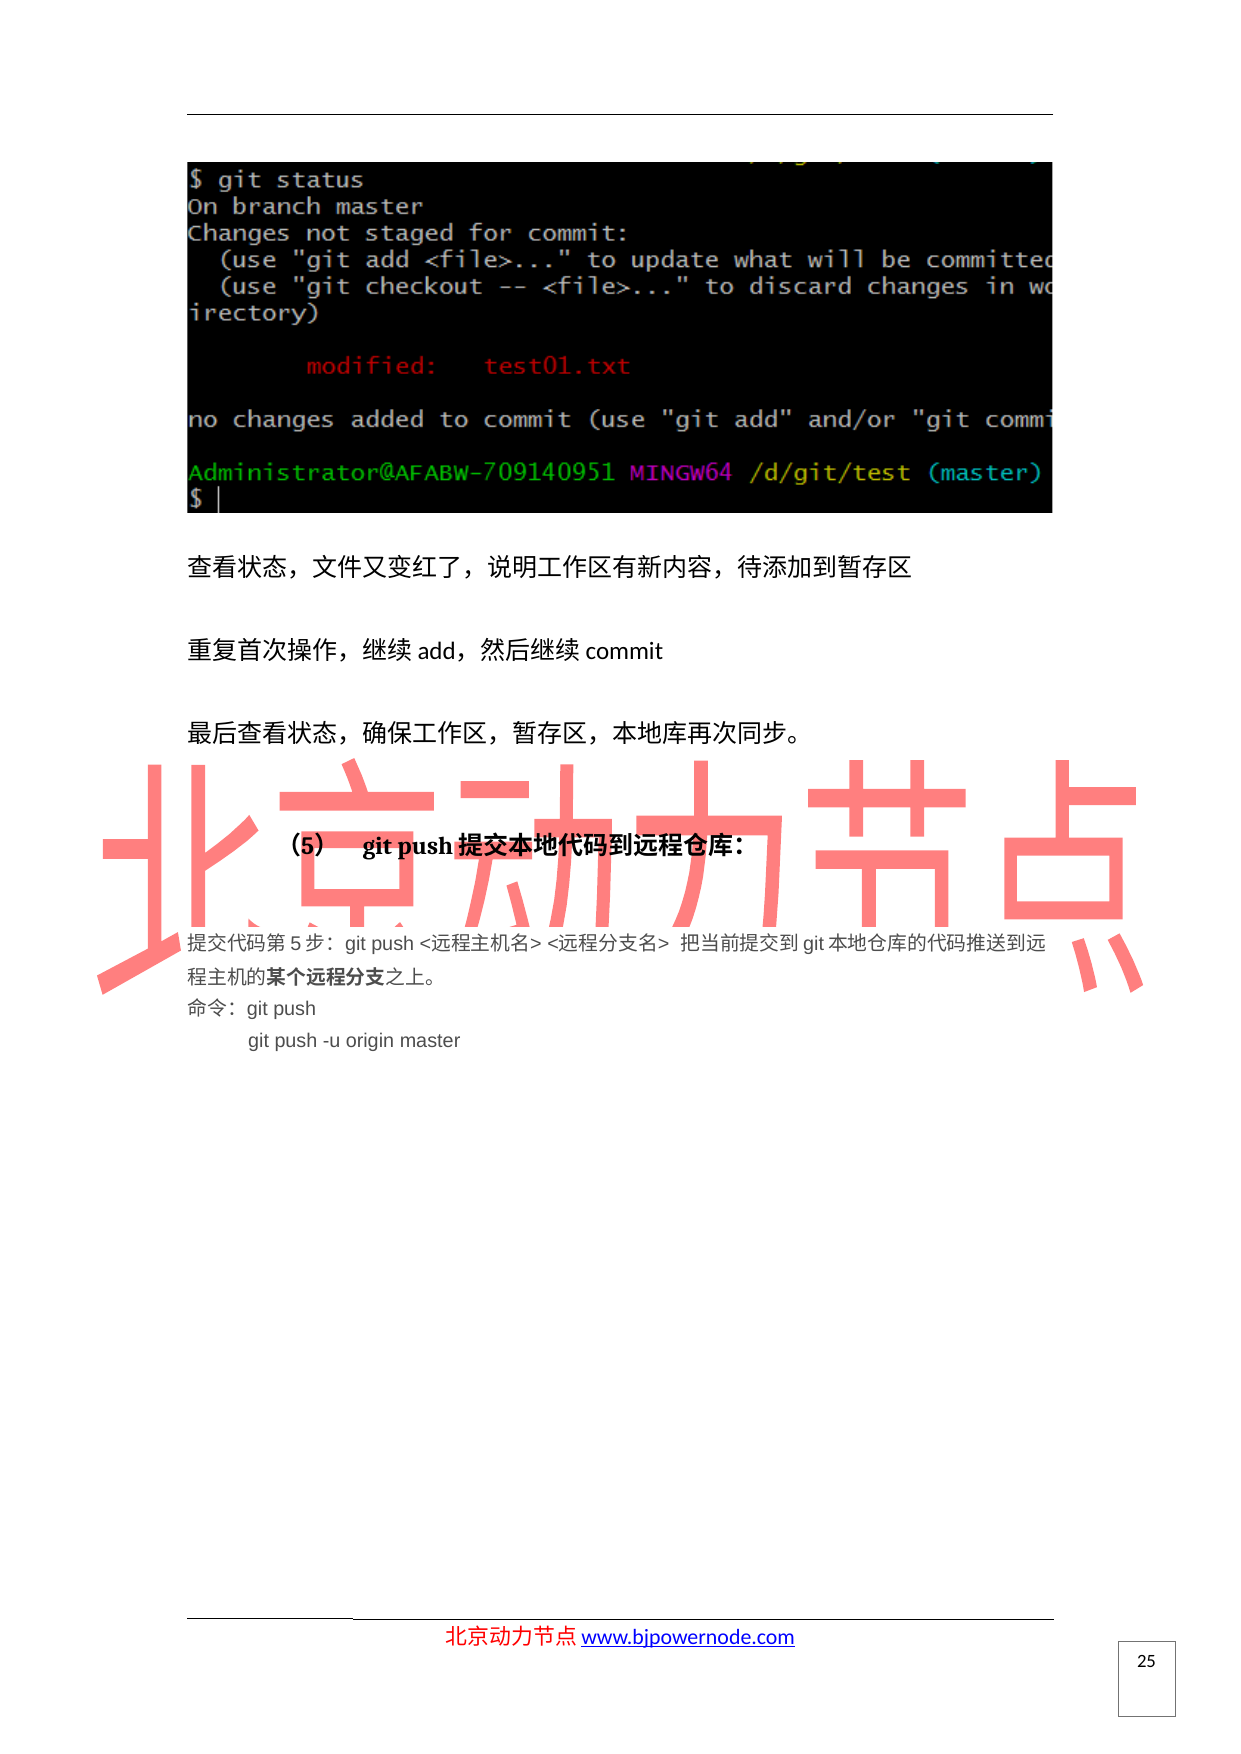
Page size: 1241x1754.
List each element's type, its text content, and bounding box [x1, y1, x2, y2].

subtitle git push提交本地代码到远程仓库： [276, 811, 1053, 876]
text 查看状态，文件又变红了，说明工作区有新内容，待添加到暂存区 [187, 533, 1053, 598]
text 提交代码第5步：git push <远程主机名> <远程分支名> 把当前提交到git本地仓库的代码推送到远程主机的某个远程分支之上。 [187, 927, 1053, 992]
text 最后查看状态，确保工作区，暂存区，本地库再次同步。 [187, 699, 1053, 764]
text 命令：git push [187, 992, 1053, 1024]
text git push -u origin master [187, 1024, 1053, 1057]
text 重复首次操作，继续add，然后继续commit [187, 616, 1053, 681]
picture [187, 162, 1053, 513]
